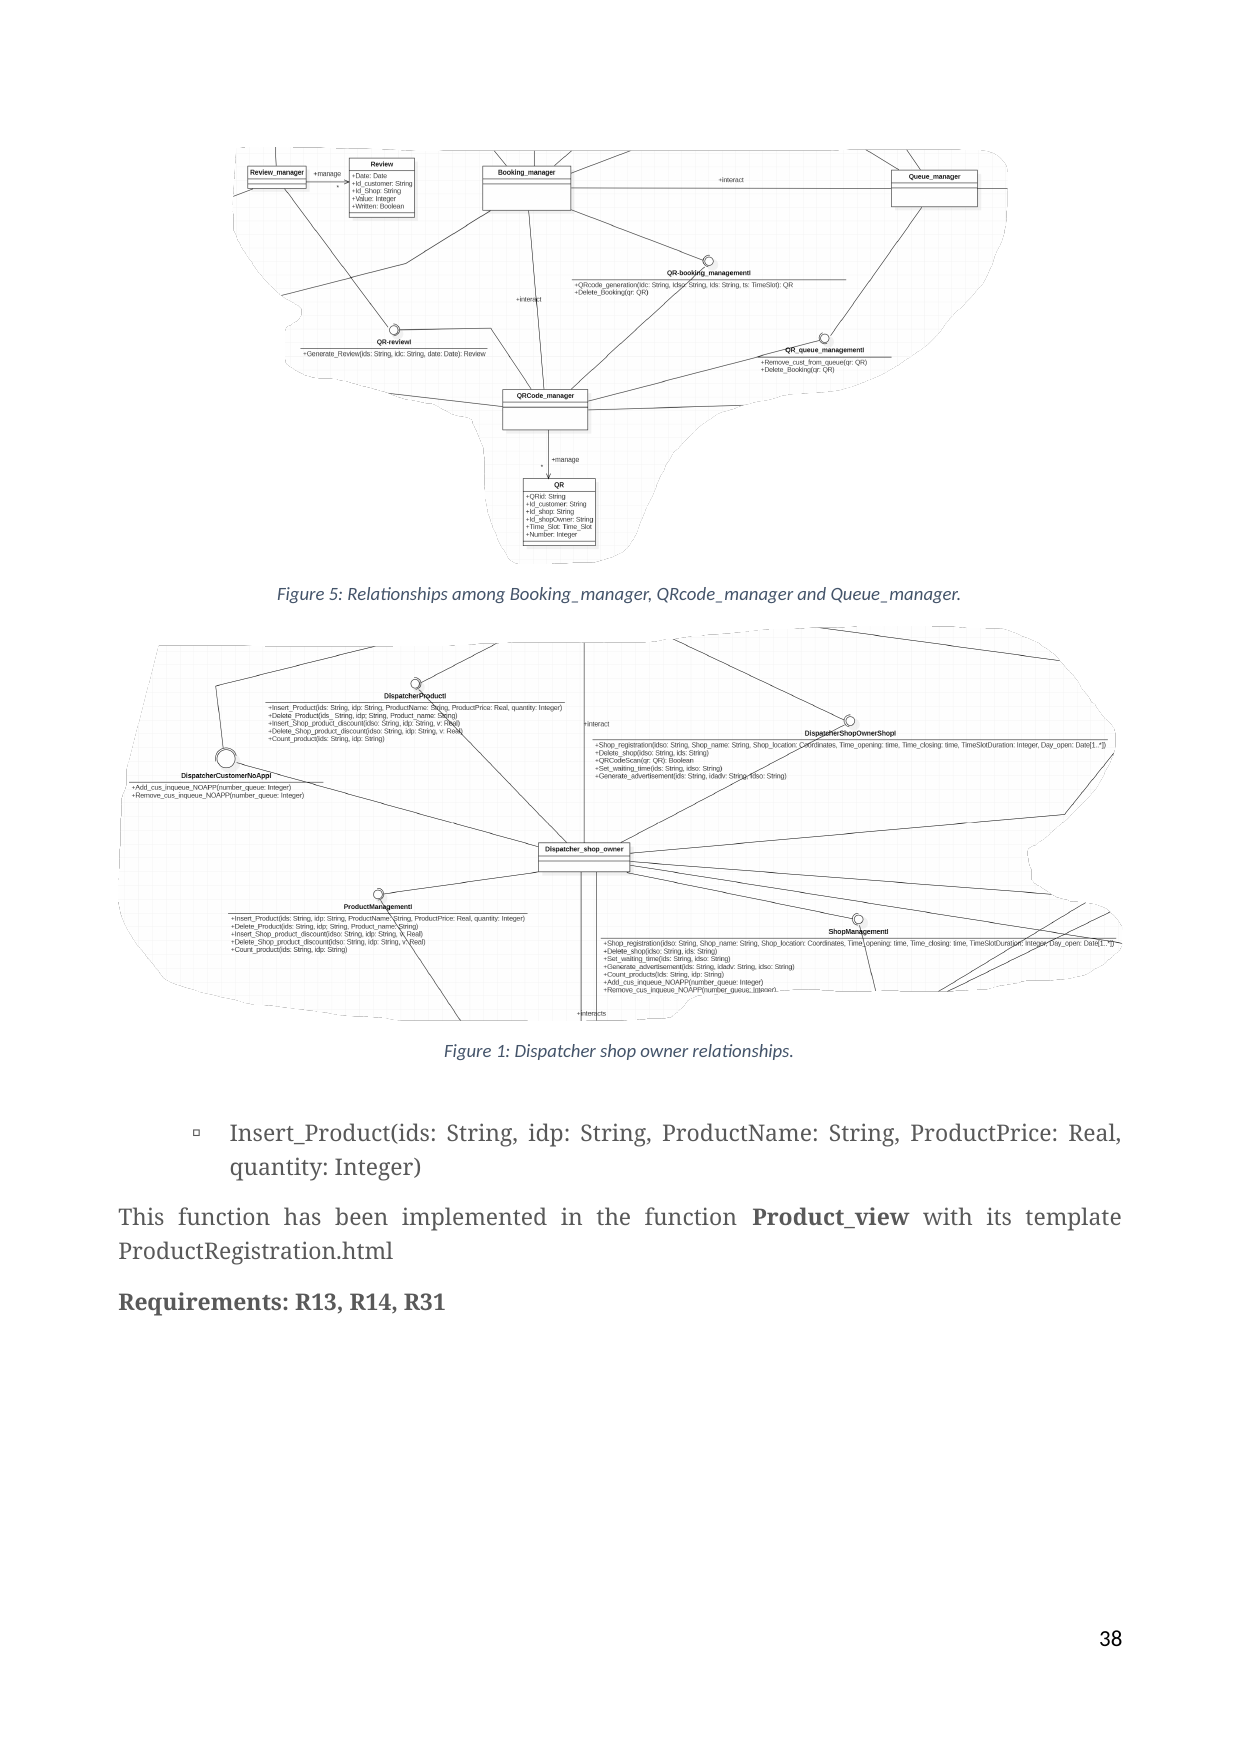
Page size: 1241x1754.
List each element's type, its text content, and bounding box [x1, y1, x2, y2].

picture [118, 626, 1123, 1021]
text This function has been implemented in the function Product_view with its template ProductRegistration.html [118, 1201, 1122, 1266]
picture [232, 147, 1008, 564]
text Requirements: R13, R14, R31 [118, 1285, 1122, 1317]
list Insert_Product(ids: String, idp: String, ProductName: String, ProductPrice: Real, quantity: Integer) [192, 1117, 1122, 1182]
text Figure 5: Relationships among Booking_manager, QRcode_manager and Queue_manager. [118, 583, 1122, 606]
